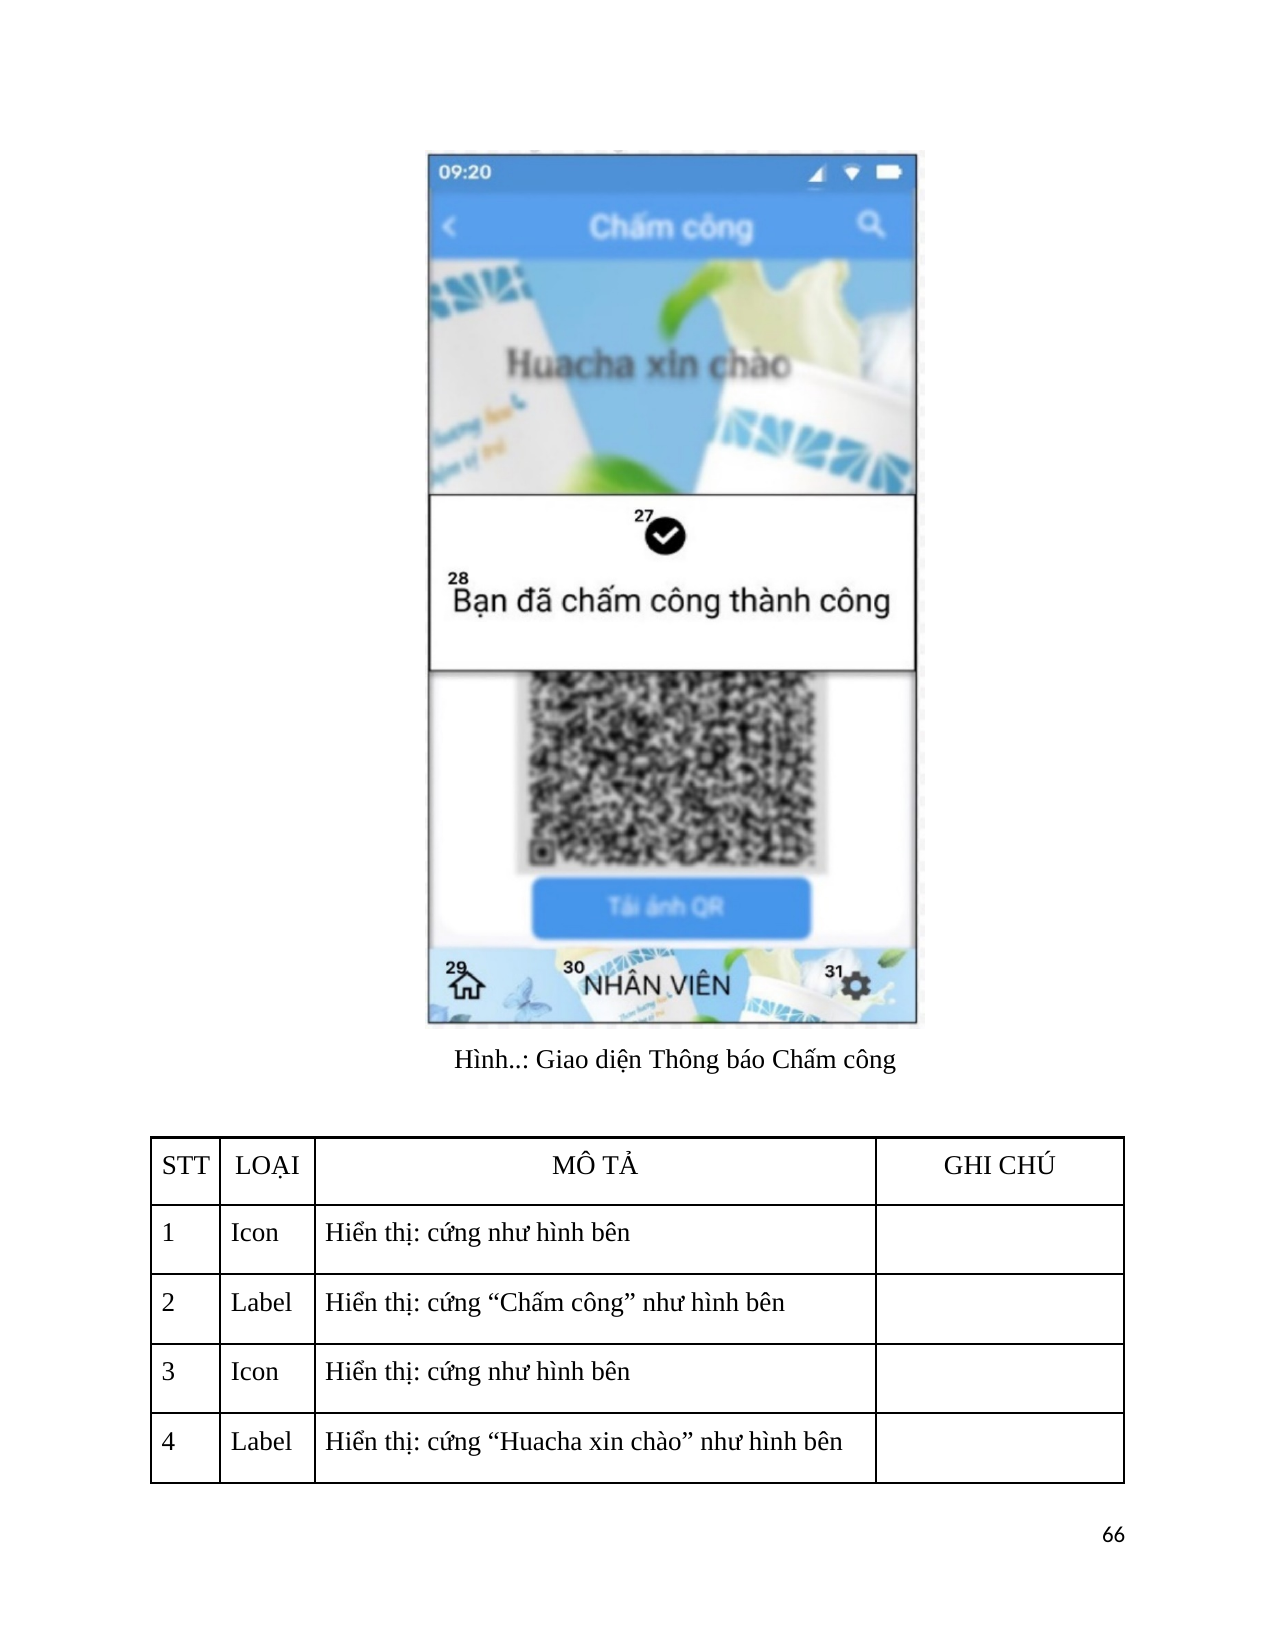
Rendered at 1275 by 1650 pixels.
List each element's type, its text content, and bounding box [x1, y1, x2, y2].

table_header GHI CHÚ [877, 1139, 1123, 1203]
table_cell Label [221, 1414, 314, 1482]
table_cell [877, 1414, 1123, 1482]
text Hình..: Giao diện Thông báo Chấm công [225, 1043, 1125, 1074]
picture [425, 150, 925, 1029]
table_cell [877, 1206, 1123, 1273]
table_cell Icon [221, 1345, 314, 1412]
table_cell [877, 1345, 1123, 1412]
table_cell Hiển thị: cứng “Huacha xin chào” như hình bên [316, 1414, 875, 1482]
table_header MÔ TẢ [316, 1139, 875, 1203]
table_cell Hiển thị: cứng “Chấm công” như hình bên [316, 1275, 875, 1343]
table_header LOẠI [221, 1139, 314, 1203]
table_cell Icon [221, 1206, 314, 1273]
table_cell 3 [152, 1345, 219, 1412]
table_cell [877, 1275, 1123, 1343]
table_cell 4 [152, 1414, 219, 1482]
table_cell 1 [152, 1206, 219, 1273]
table_cell Hiển thị: cứng như hình bên [316, 1345, 875, 1412]
table_cell Label [221, 1275, 314, 1343]
table_cell Hiển thị: cứng như hình bên [316, 1206, 875, 1273]
table_cell 2 [152, 1275, 219, 1343]
table_header STT [152, 1139, 219, 1203]
